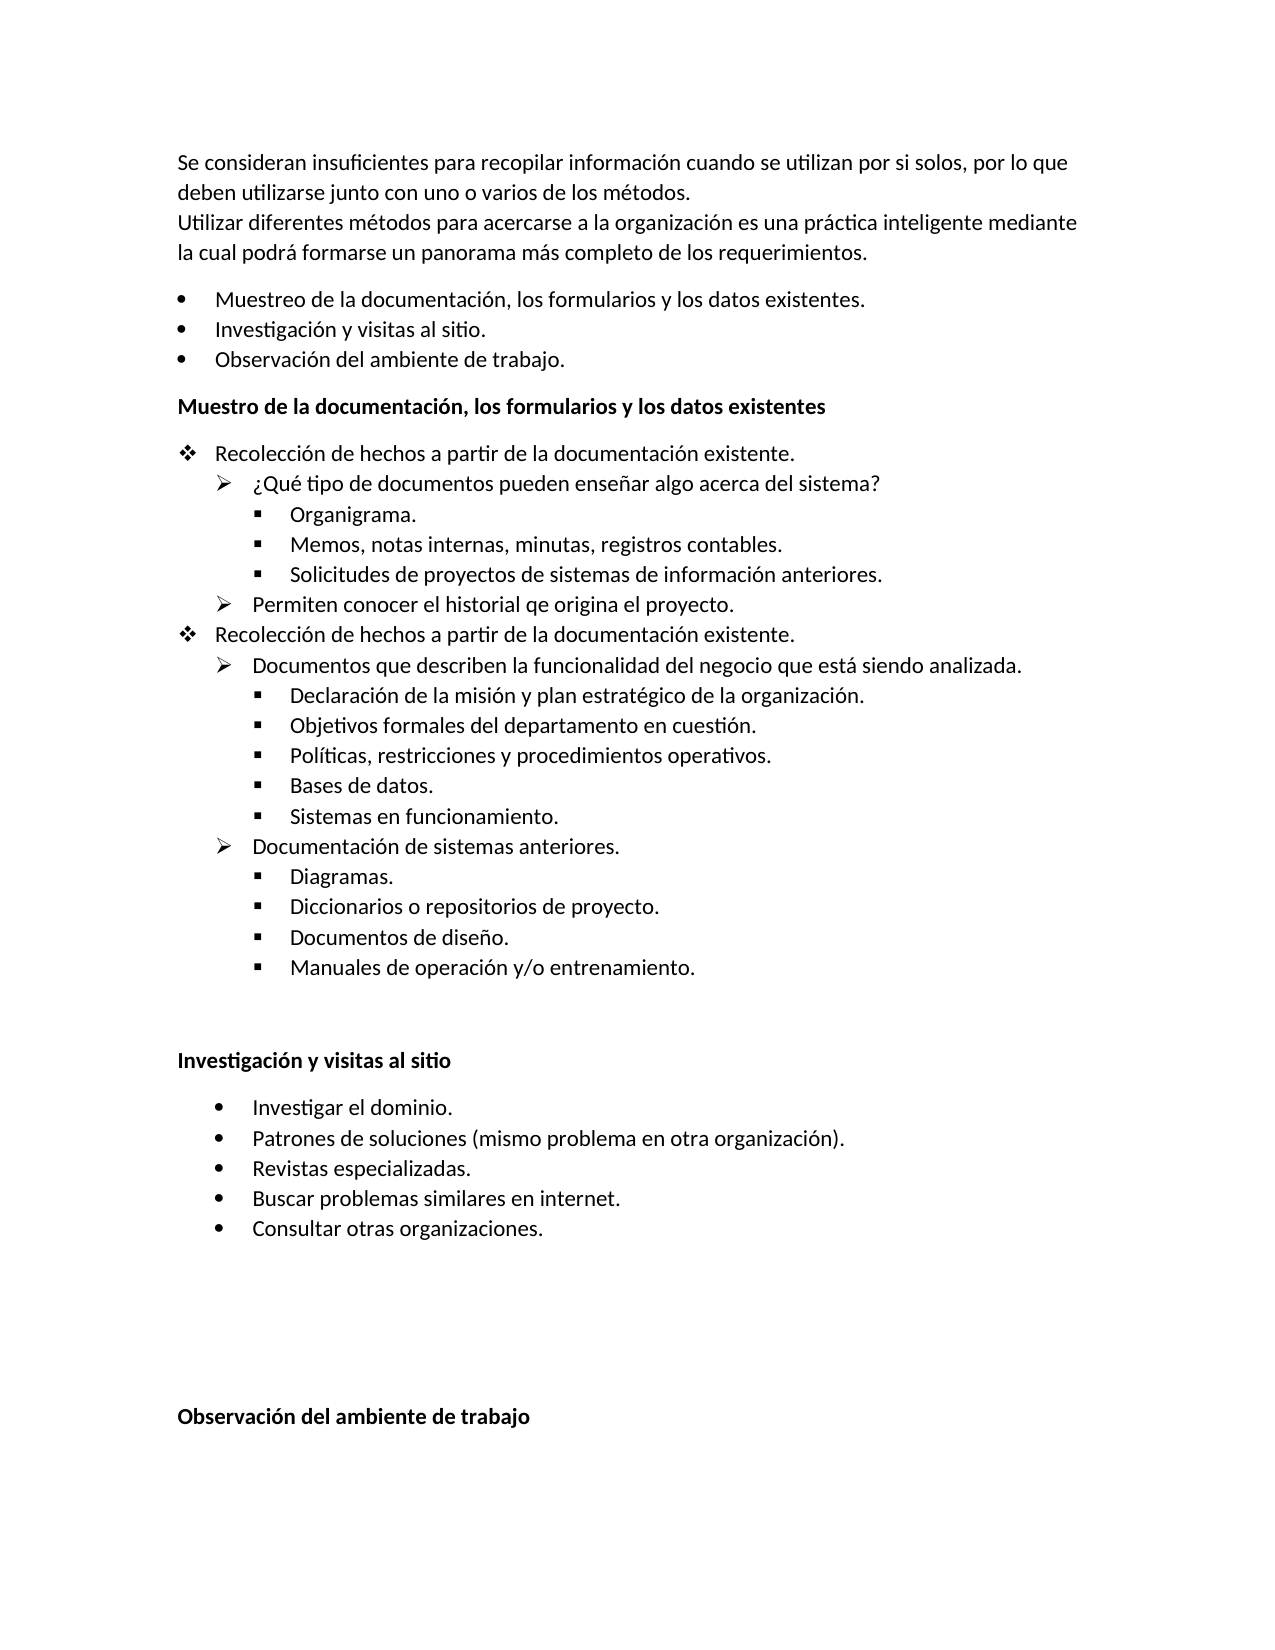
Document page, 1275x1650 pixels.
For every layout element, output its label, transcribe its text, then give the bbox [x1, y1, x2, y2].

list Observación del ambiente de trabajo. [177, 346, 1098, 373]
text Investigación y visitas al sitio [177, 1047, 1098, 1074]
text Muestro de la documentación, los formularios y los datos existentes [177, 392, 1098, 420]
list Revistas especializadas. [215, 1154, 1098, 1182]
list Memos, notas internas, minutas, registros contables. [252, 530, 1098, 558]
list Patrones de soluciones (mismo problema en otra organización). [215, 1124, 1098, 1152]
list Consultar otras organizaciones. [215, 1214, 1098, 1242]
list Recolección de hechos a partir de la documentación existente. [177, 621, 1098, 648]
list Solicitudes de proyectos de sistemas de información anteriores. [252, 560, 1098, 588]
list Diagramas. [252, 862, 1098, 890]
list Investigar el dominio. [215, 1093, 1098, 1121]
list Documentos que describen la funcionalidad del negocio que está siendo analizada. [215, 651, 1098, 679]
text Observación del ambiente de trabajo [177, 1402, 1098, 1430]
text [177, 148, 1098, 266]
list Muestreo de la documentación, los formularios y los datos existentes. [177, 285, 1098, 313]
list Permiten conocer el historial qe origina el proyecto. [215, 590, 1098, 618]
list Buscar problemas similares en internet. [215, 1184, 1098, 1212]
list Bases de datos. [252, 772, 1098, 799]
list Declaración de la misión y plan estratégico de la organización. [252, 681, 1098, 709]
list Documentación de sistemas anteriores. [215, 832, 1098, 860]
list Organigrama. [252, 500, 1098, 528]
list Documentos de diseño. [252, 923, 1098, 951]
list Sistemas en funcionamiento. [252, 802, 1098, 830]
list Políticas, restricciones y procedimientos operativos. [252, 741, 1098, 769]
list ¿Qué tipo de documentos pueden enseñar algo acerca del sistema? [215, 469, 1098, 497]
list Investigación y visitas al sitio. [177, 315, 1098, 343]
list Diccionarios o repositorios de proyecto. [252, 892, 1098, 920]
list Recolección de hechos a partir de la documentación existente. [177, 439, 1098, 467]
list Manuales de operación y/o entrenamiento. [252, 953, 1098, 981]
list Objetivos formales del departamento en cuestión. [252, 711, 1098, 739]
